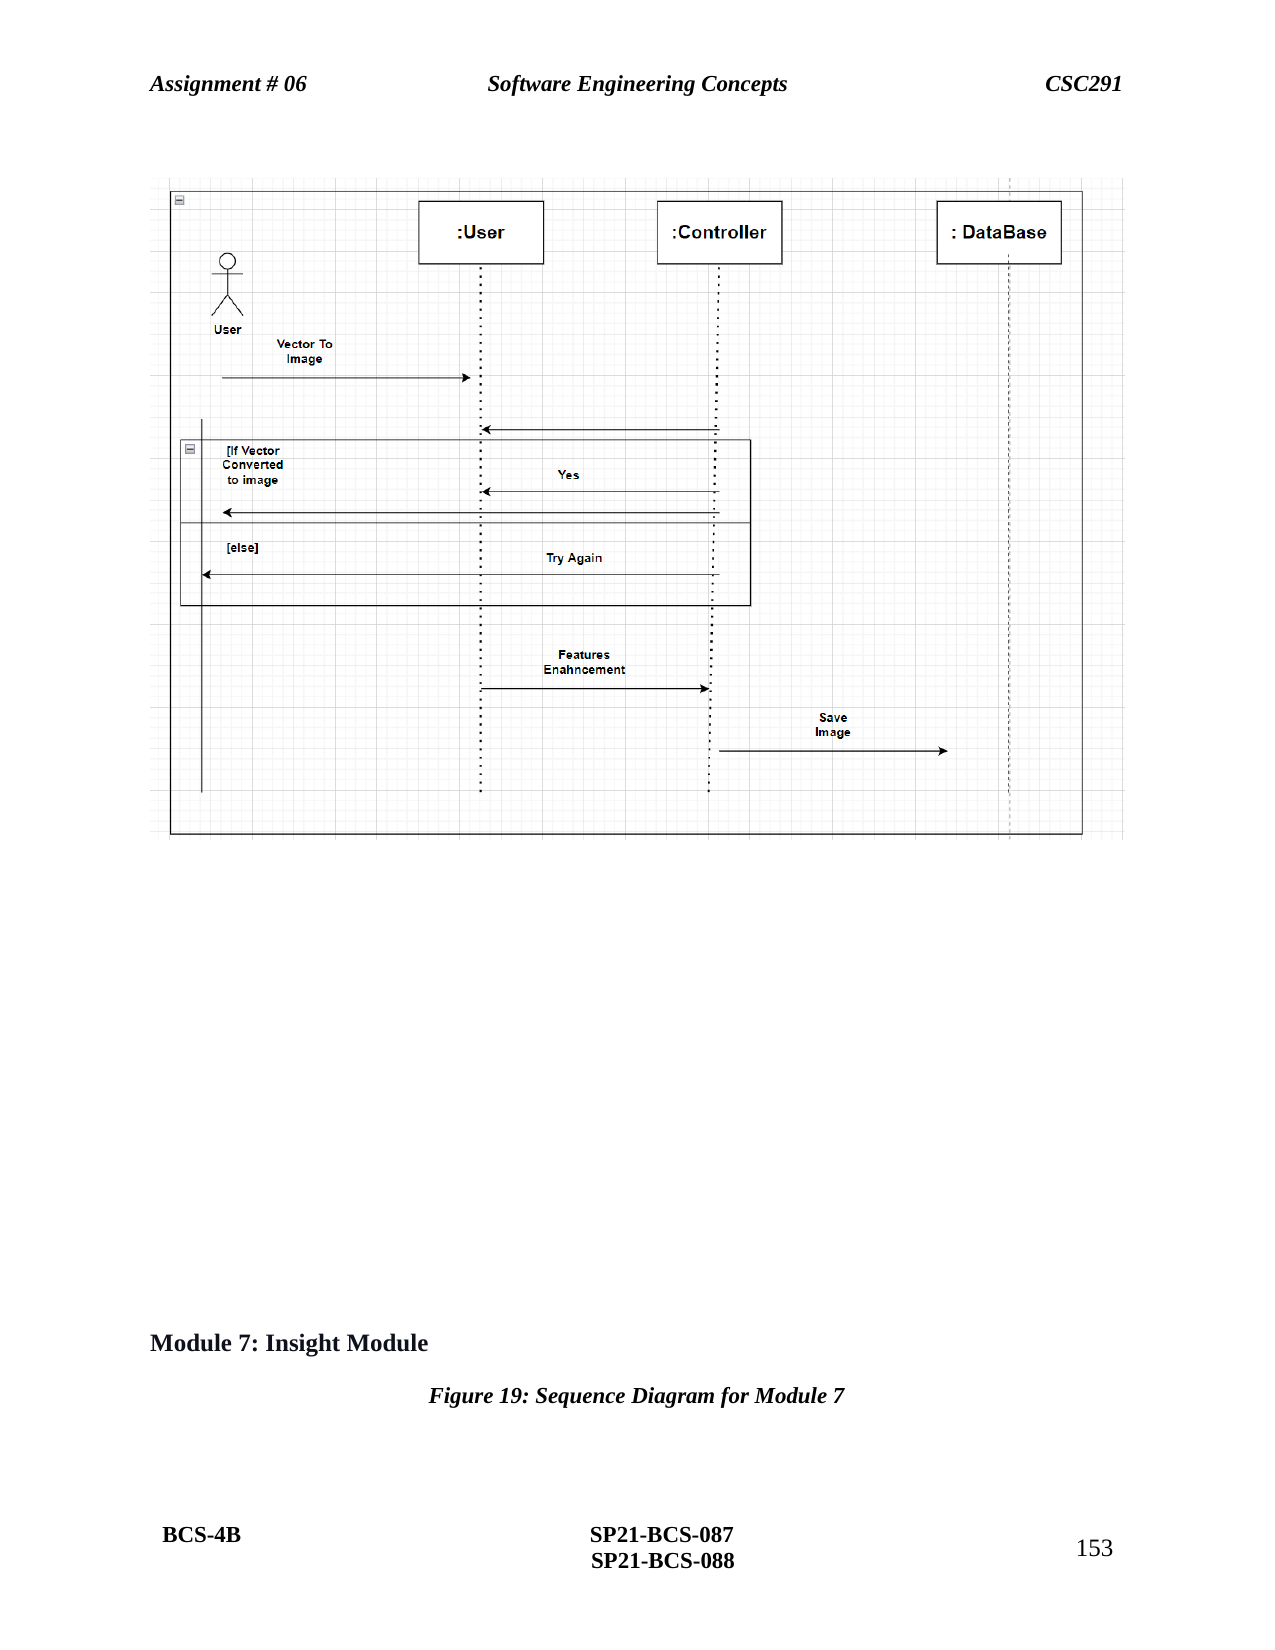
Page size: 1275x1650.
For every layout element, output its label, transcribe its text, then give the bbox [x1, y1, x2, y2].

text Module 7: Insight Module [150, 1328, 1125, 1357]
text Figure 19: Sequence Diagram for Module 7 [150, 1382, 1125, 1408]
picture [150, 178, 1125, 840]
